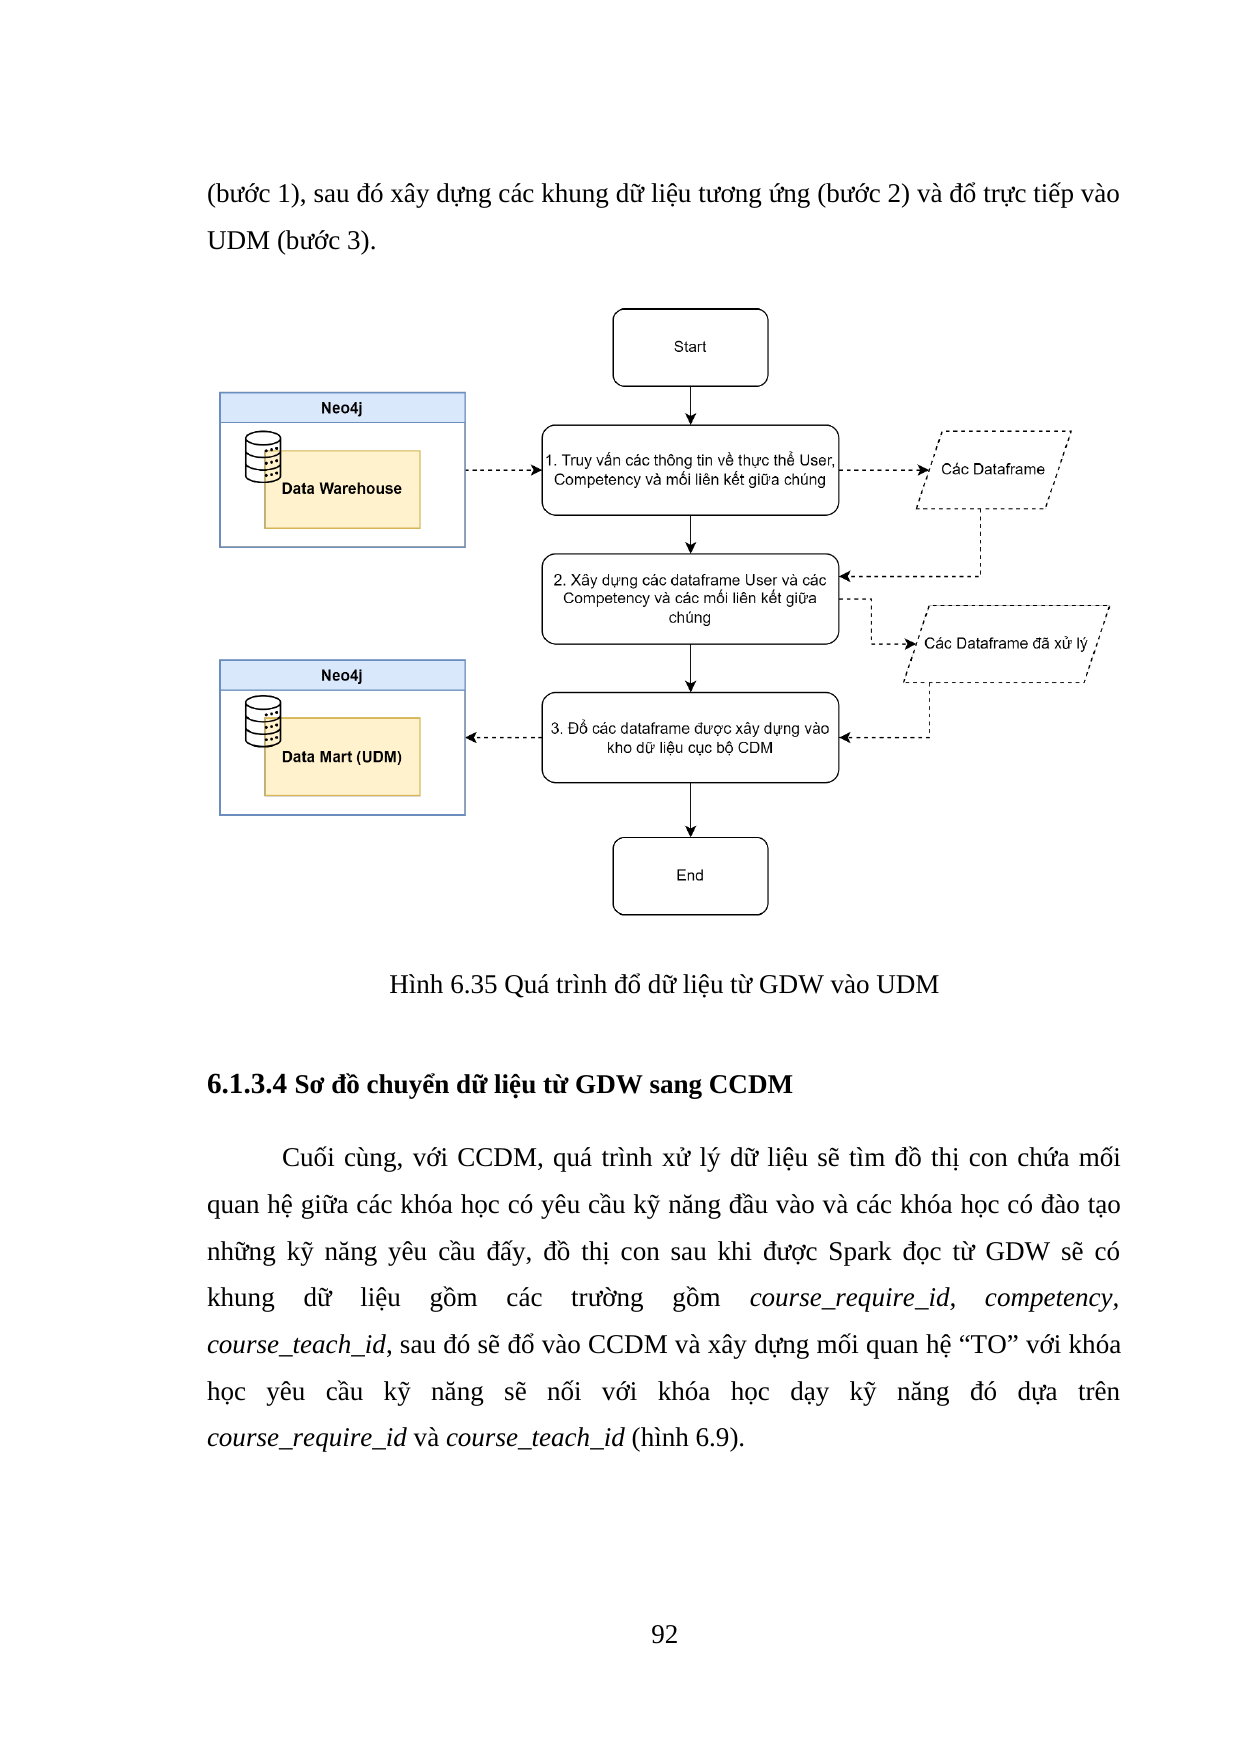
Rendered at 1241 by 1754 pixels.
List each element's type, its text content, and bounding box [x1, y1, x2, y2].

picture [206, 295, 1123, 928]
text Cuối cùng, với CCDM, quá trình xử lý dữ liệu sẽ tìm đồ thị con chứa mối quan hệ giữa các khóa học có yêu cầu kỹ năng đầu vào và các khóa học có đào tạo những kỹ năng yêu cầu đấy, đồ thị con sau khi được Spark đọc từ GDW sẽ có khung dữ liệu gồm các trường gồm course_require_id, competency, course_teach_id, sau đó sẽ đổ vào CCDM và xây dựng mối quan hệ “TO” với khóa học yêu cầu kỹ năng sẽ nối với khóa học dạy kỹ năng đó dựa trên course_require_id và course_teach_id (hình 6.9). [207, 1141, 1122, 1453]
subtitle Sơ đồ chuyển dữ liệu từ GDW sang CCDM [207, 1066, 1122, 1100]
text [207, 177, 1122, 255]
